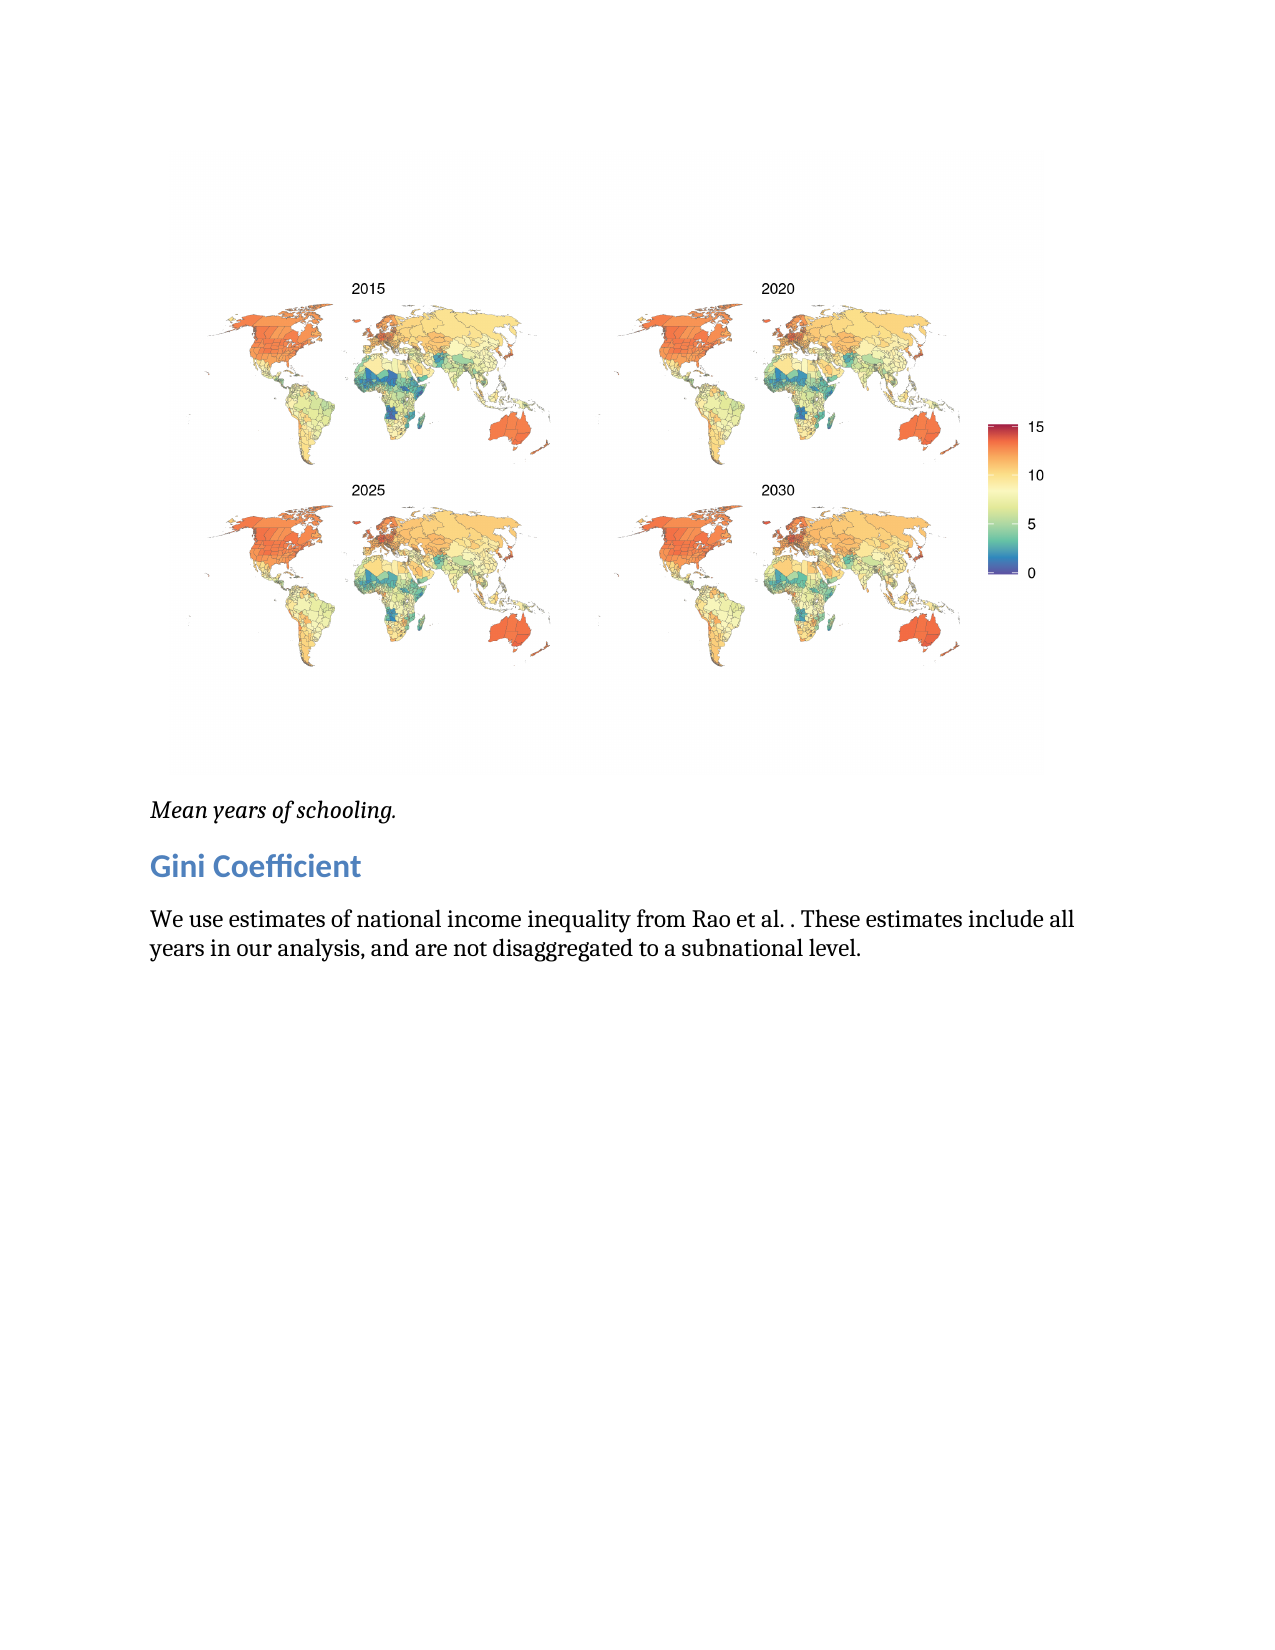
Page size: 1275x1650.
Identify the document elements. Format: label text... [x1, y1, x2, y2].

text We use estimates of national income inequality from Rao et al. . These estimates include all years in our analysis, and are not disaggregated to a subnational level. [150, 905, 1125, 962]
subtitle Gini Coefficient [150, 845, 1125, 886]
text Mean years of schooling. [150, 796, 1125, 824]
picture [168, 150, 1044, 775]
